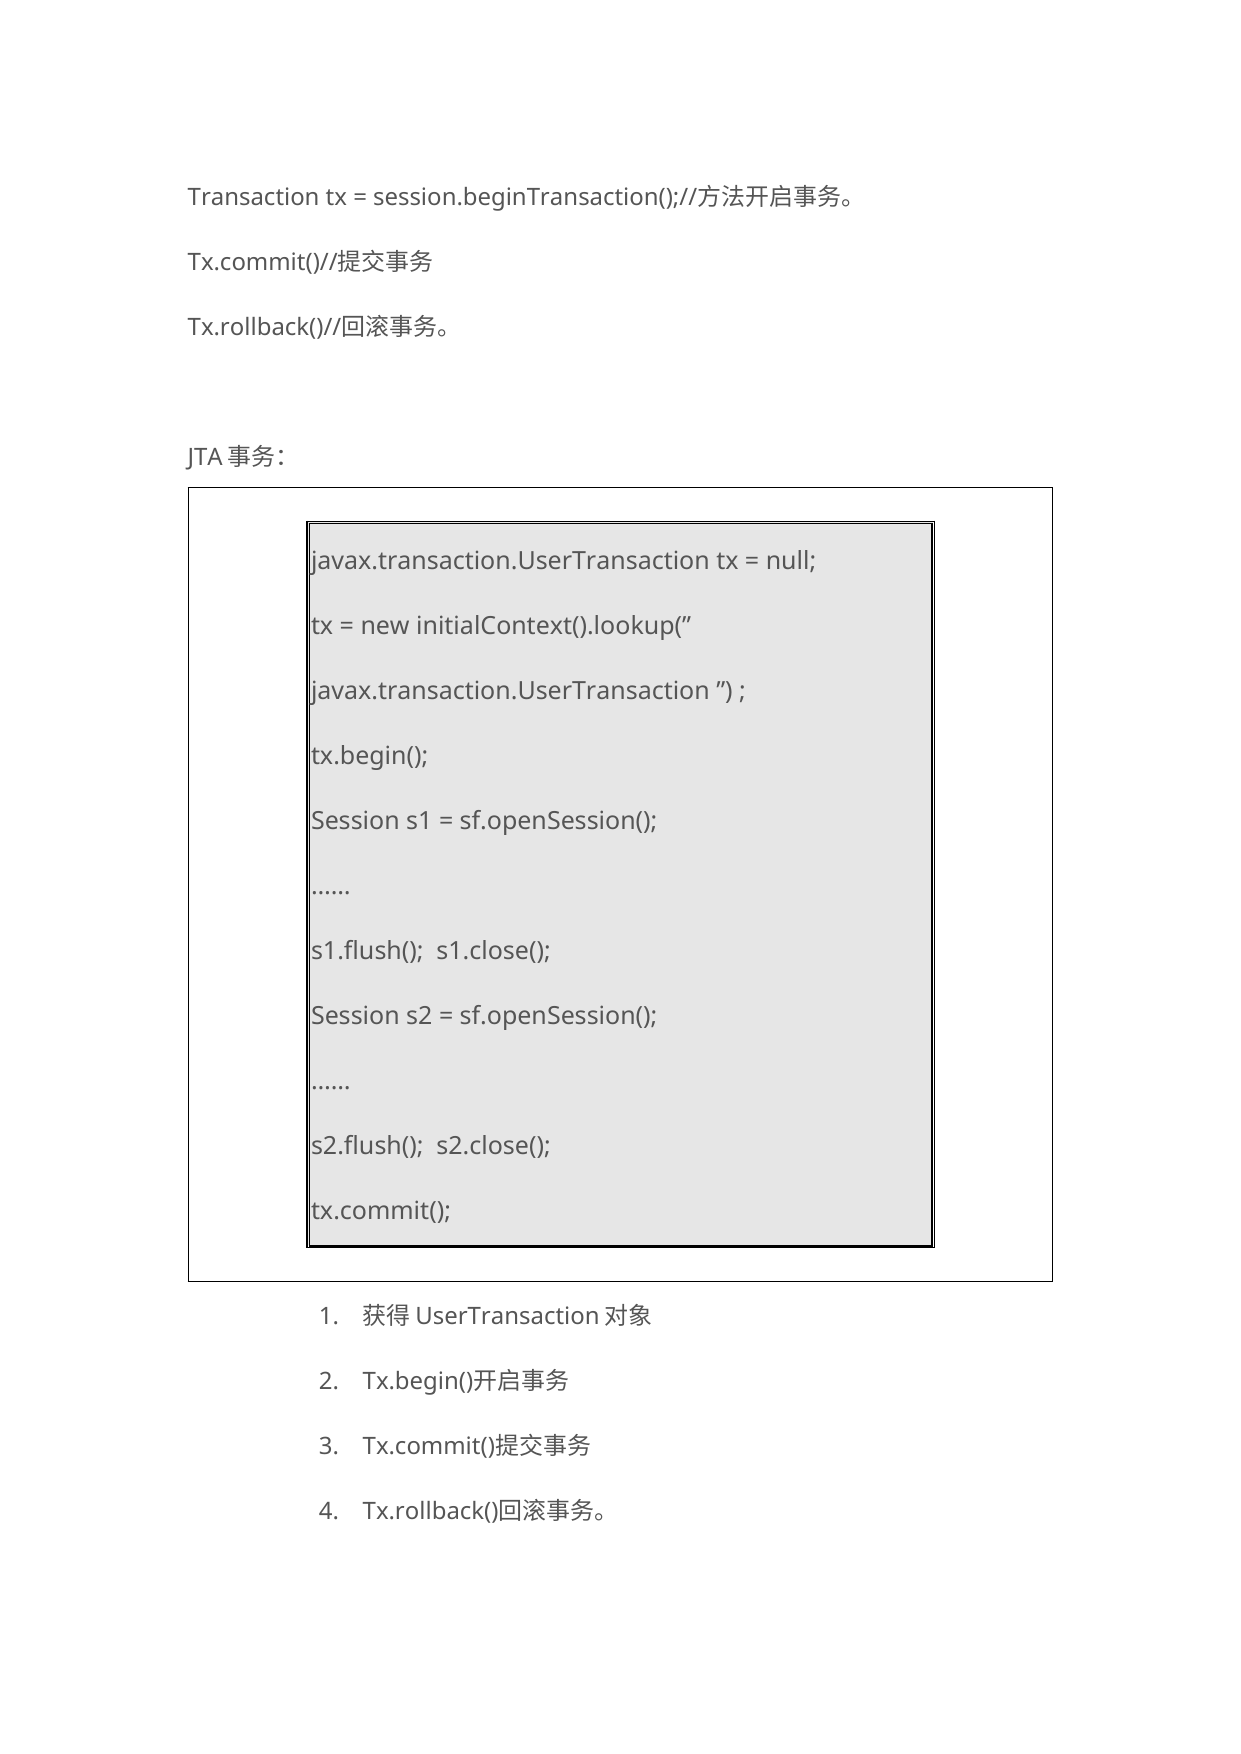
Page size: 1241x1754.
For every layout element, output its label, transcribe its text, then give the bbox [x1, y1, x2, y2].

text Transaction tx = session.beginTransaction();//方法开启事务。 [187, 162, 1053, 227]
list Tx.begin()开启事务 [319, 1347, 1053, 1412]
text Tx.commit()//提交事务 [187, 227, 1053, 292]
list Tx.commit()提交事务 [319, 1412, 1053, 1477]
list Tx.rollback()回滚事务。 [319, 1477, 1053, 1542]
text Tx.rollback()//回滚事务。 [187, 292, 1053, 357]
list 获得UserTransaction对象 [319, 1282, 1053, 1347]
text JTA事务： [187, 422, 1053, 487]
table_header [189, 488, 1052, 1281]
